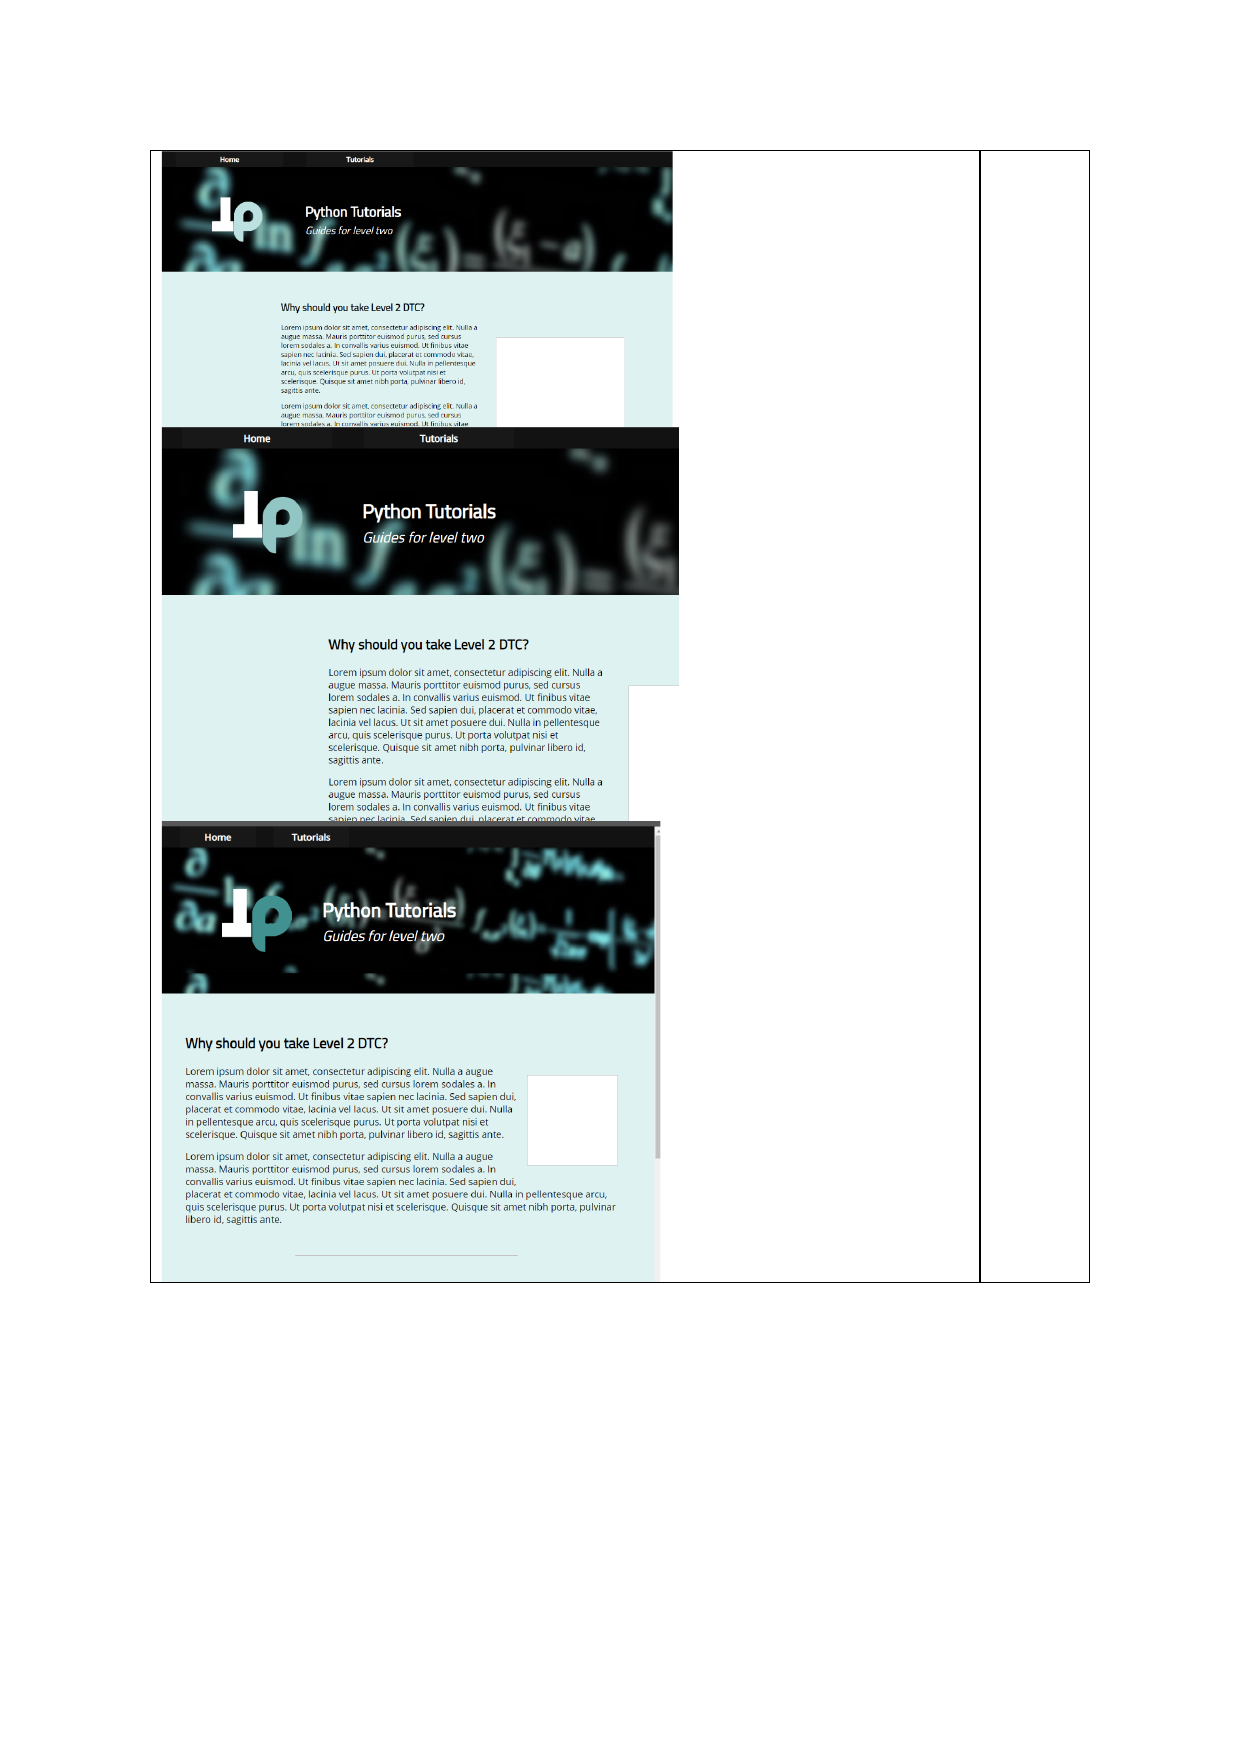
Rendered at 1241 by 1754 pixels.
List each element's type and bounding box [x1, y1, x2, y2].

table_cell [151, 151, 161, 1282]
picture [161, 151, 679, 1282]
table_cell [661, 151, 979, 1282]
table_cell [981, 151, 1089, 1282]
